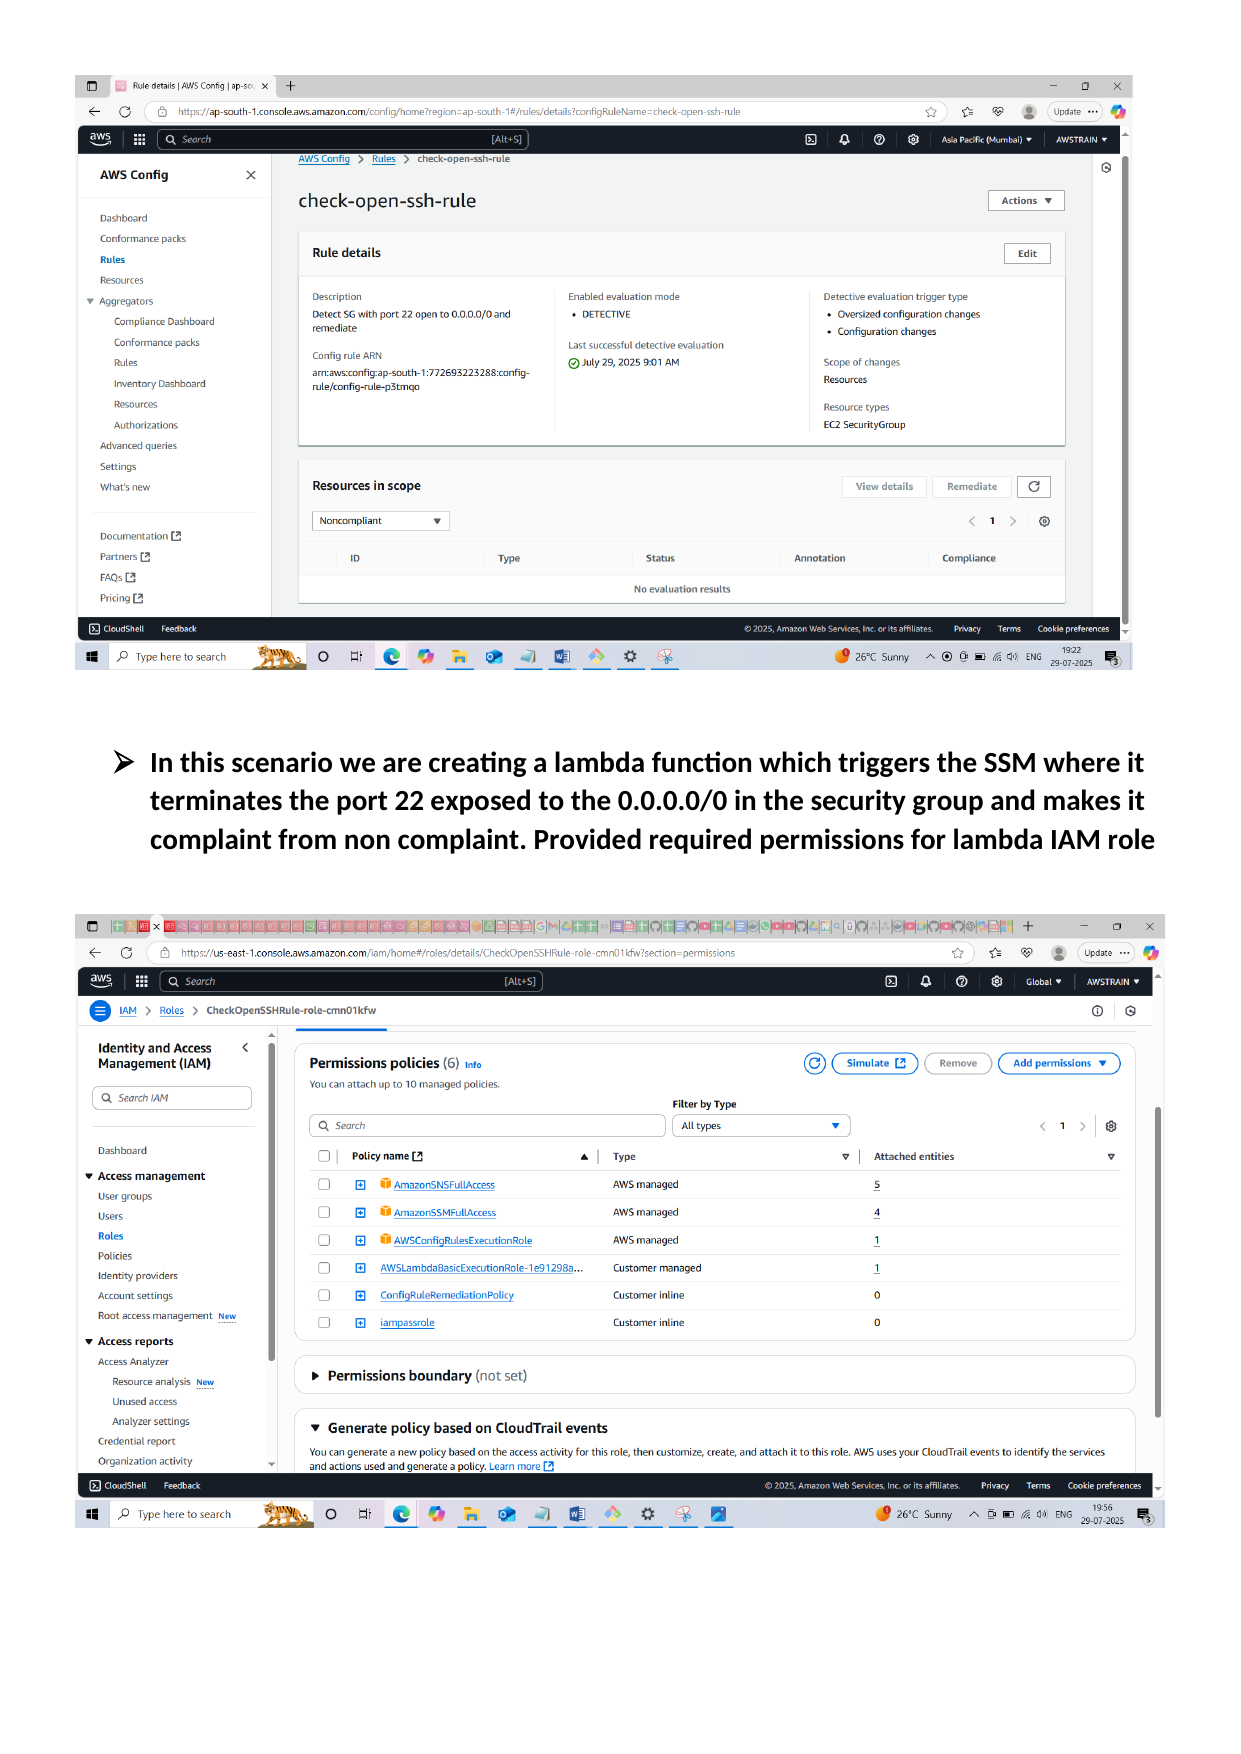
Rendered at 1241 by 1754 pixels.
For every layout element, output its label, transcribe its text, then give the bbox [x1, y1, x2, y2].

picture [75, 75, 1133, 670]
picture [75, 914, 1166, 1528]
list In this scenario we are creating a lambda function which triggers the SSM where it terminates the port 22 exposed to the 0.0.0.0/0 in the security group and makes it complaint from non complaint. Provided required permissions for lambda IAM role [112, 744, 1165, 856]
